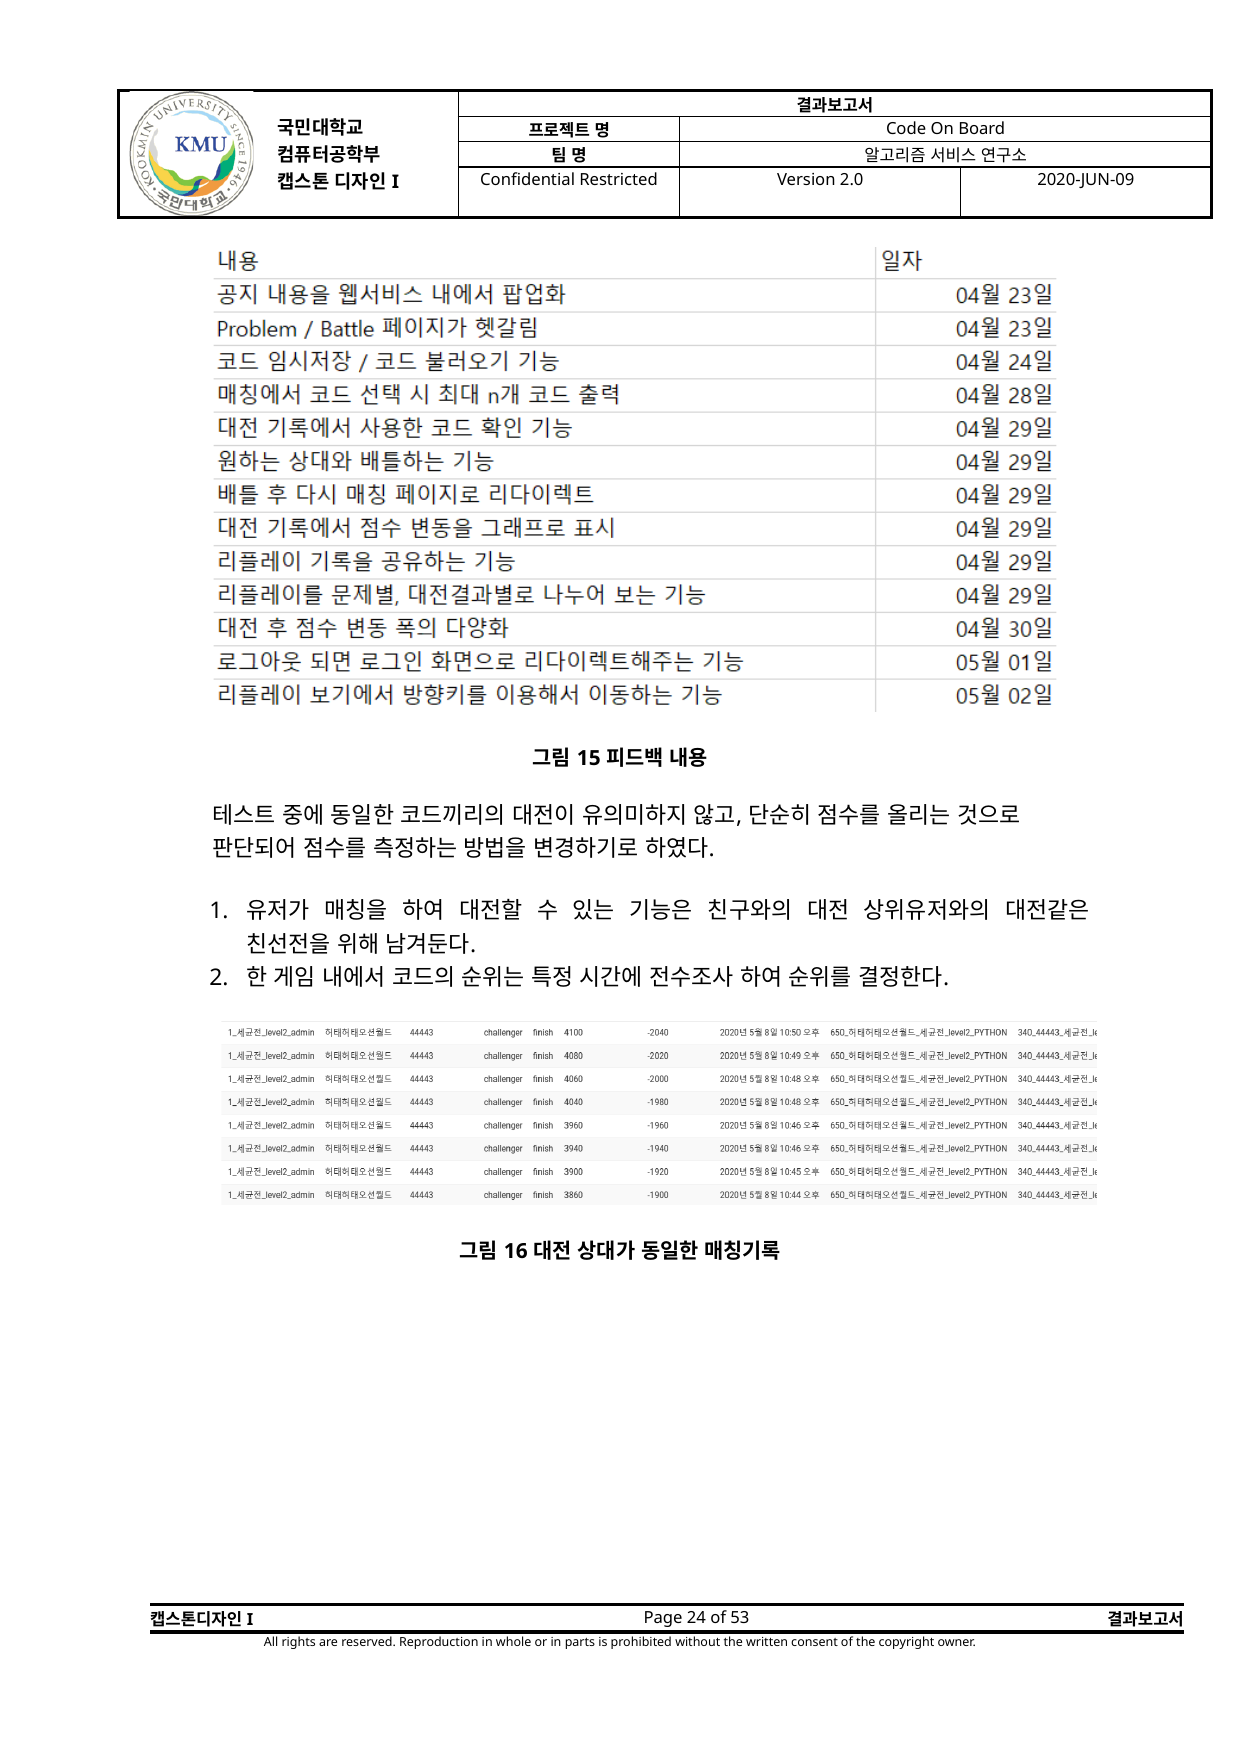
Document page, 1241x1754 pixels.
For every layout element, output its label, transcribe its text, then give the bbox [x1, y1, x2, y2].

list 한 게임 내에서 코드의 순위는 특정 시간에 전수조사 하여 순위를 결정한다. [209, 959, 1090, 992]
text 그림 15 피드백 내용 [150, 741, 1090, 771]
picture [213, 247, 1057, 712]
text 테스트 중에 동일한 코드끼리의 대전이 유의미하지 않고, 단순히 점수를 올리는 것으로 판단되어 점수를 측정하는 방법을 변경하기로 하였다. [212, 796, 1090, 863]
picture [129, 91, 254, 216]
picture [221, 1021, 1102, 1205]
list 유저가 매칭을 하여 대전할 수 있는 기능은 친구와의 대전 상위유저와의 대전같은 친선전을 위해 남겨둔다. [209, 892, 1090, 959]
text 그림 16 대전 상대가 동일한 매칭기록 [150, 1234, 1090, 1264]
